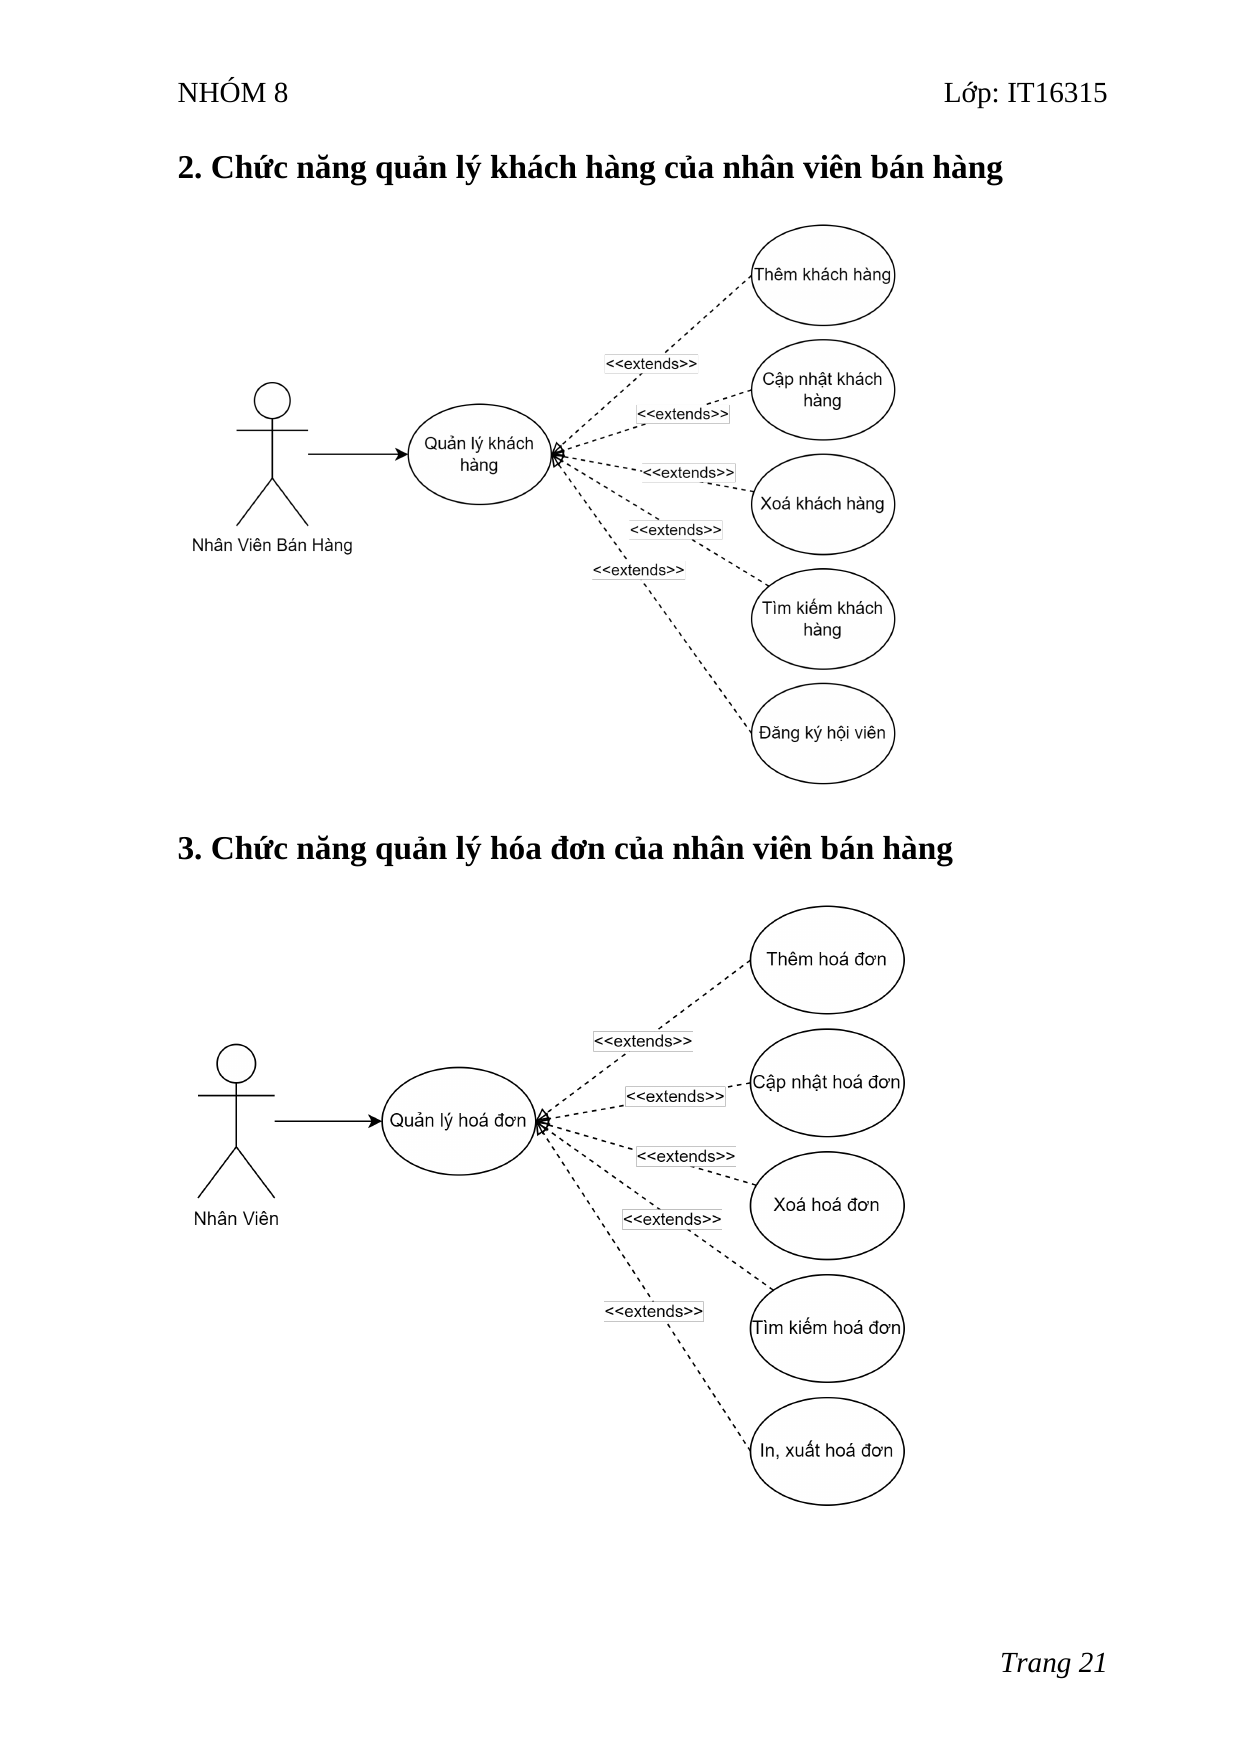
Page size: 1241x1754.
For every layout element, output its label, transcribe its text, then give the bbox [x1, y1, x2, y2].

picture [177, 210, 911, 800]
picture [177, 891, 920, 1521]
